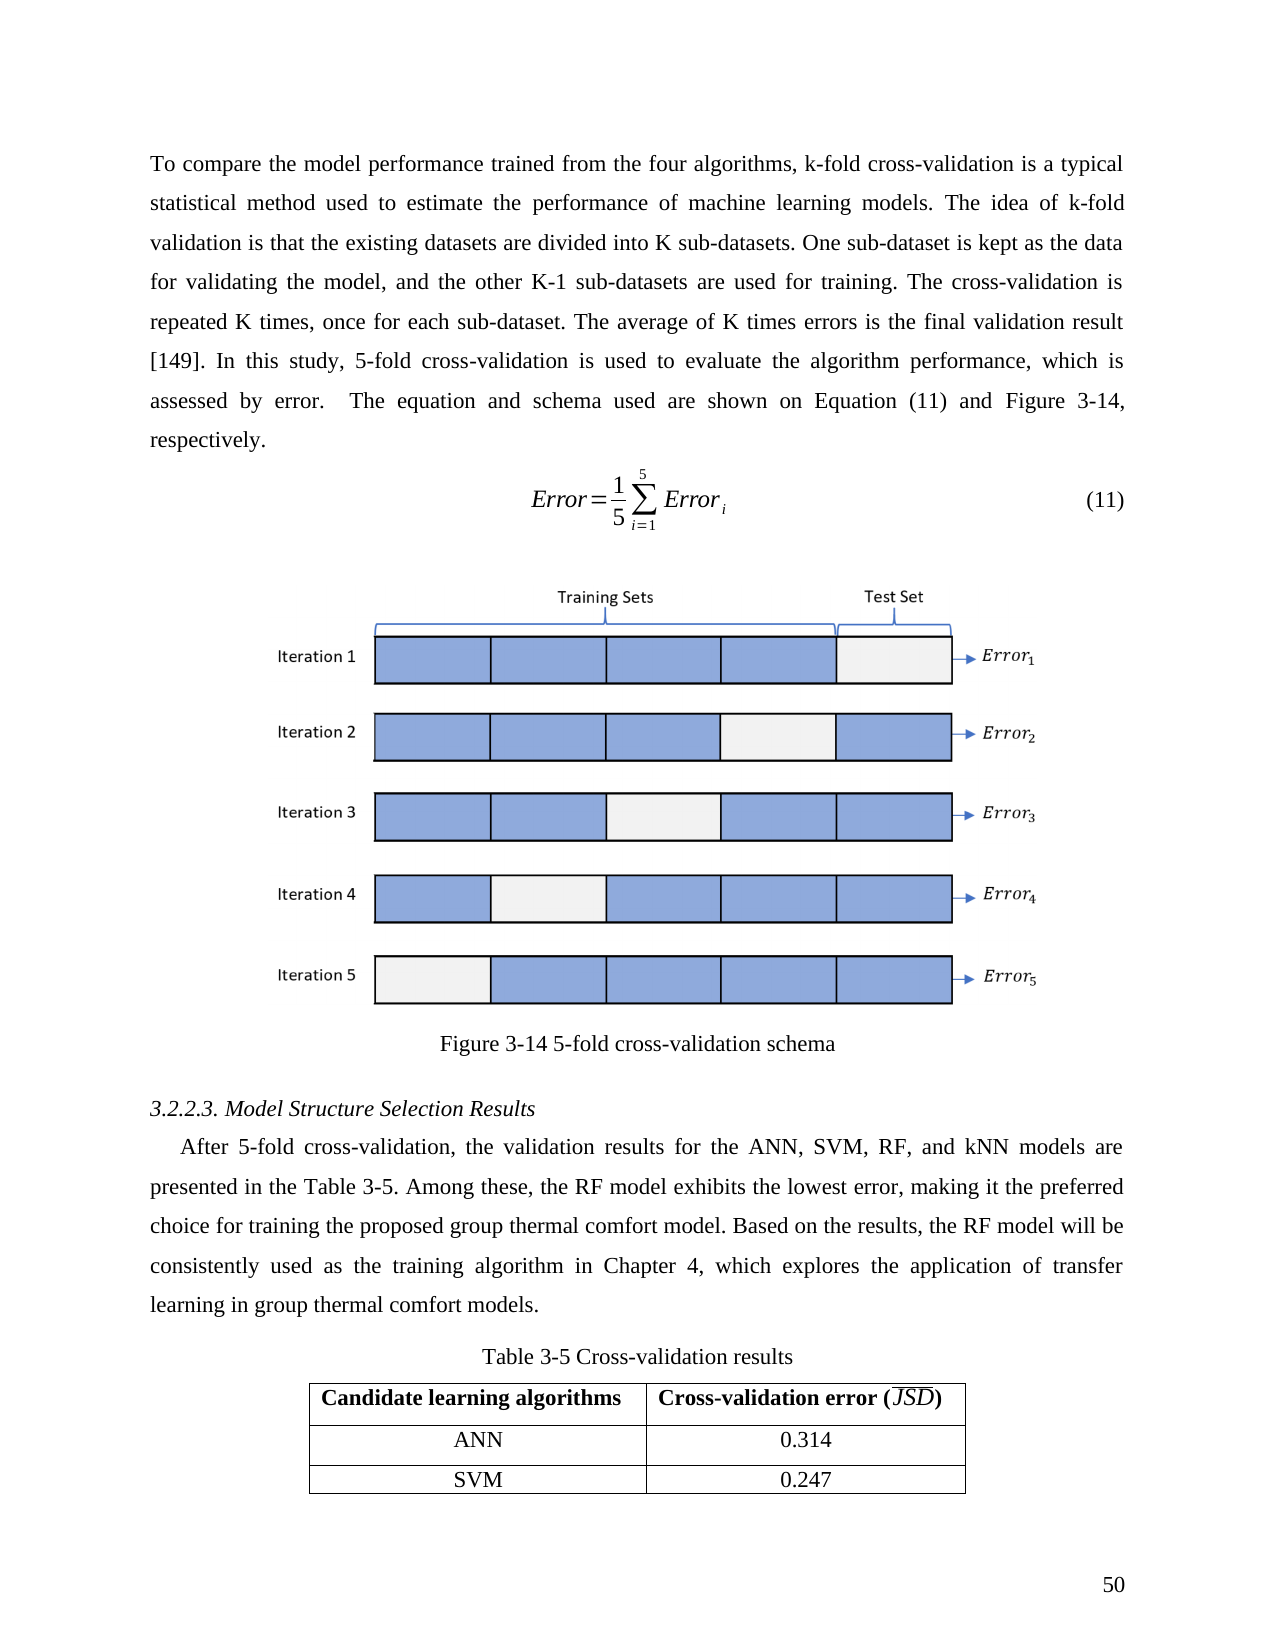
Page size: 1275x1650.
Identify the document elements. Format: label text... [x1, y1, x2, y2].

table_header Cross-validation error () [647, 1384, 965, 1424]
subtitle Model Structure Selection Results [150, 1094, 1125, 1121]
table_header Candidate learning algorithms [310, 1384, 646, 1424]
table_cell 0.247 [647, 1466, 965, 1492]
text (11) [150, 466, 1125, 533]
table_cell SVM [310, 1466, 646, 1492]
table_cell ANN [310, 1426, 646, 1465]
table_cell 0.314 [647, 1426, 965, 1465]
picture [267, 585, 1038, 1005]
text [150, 150, 1125, 453]
